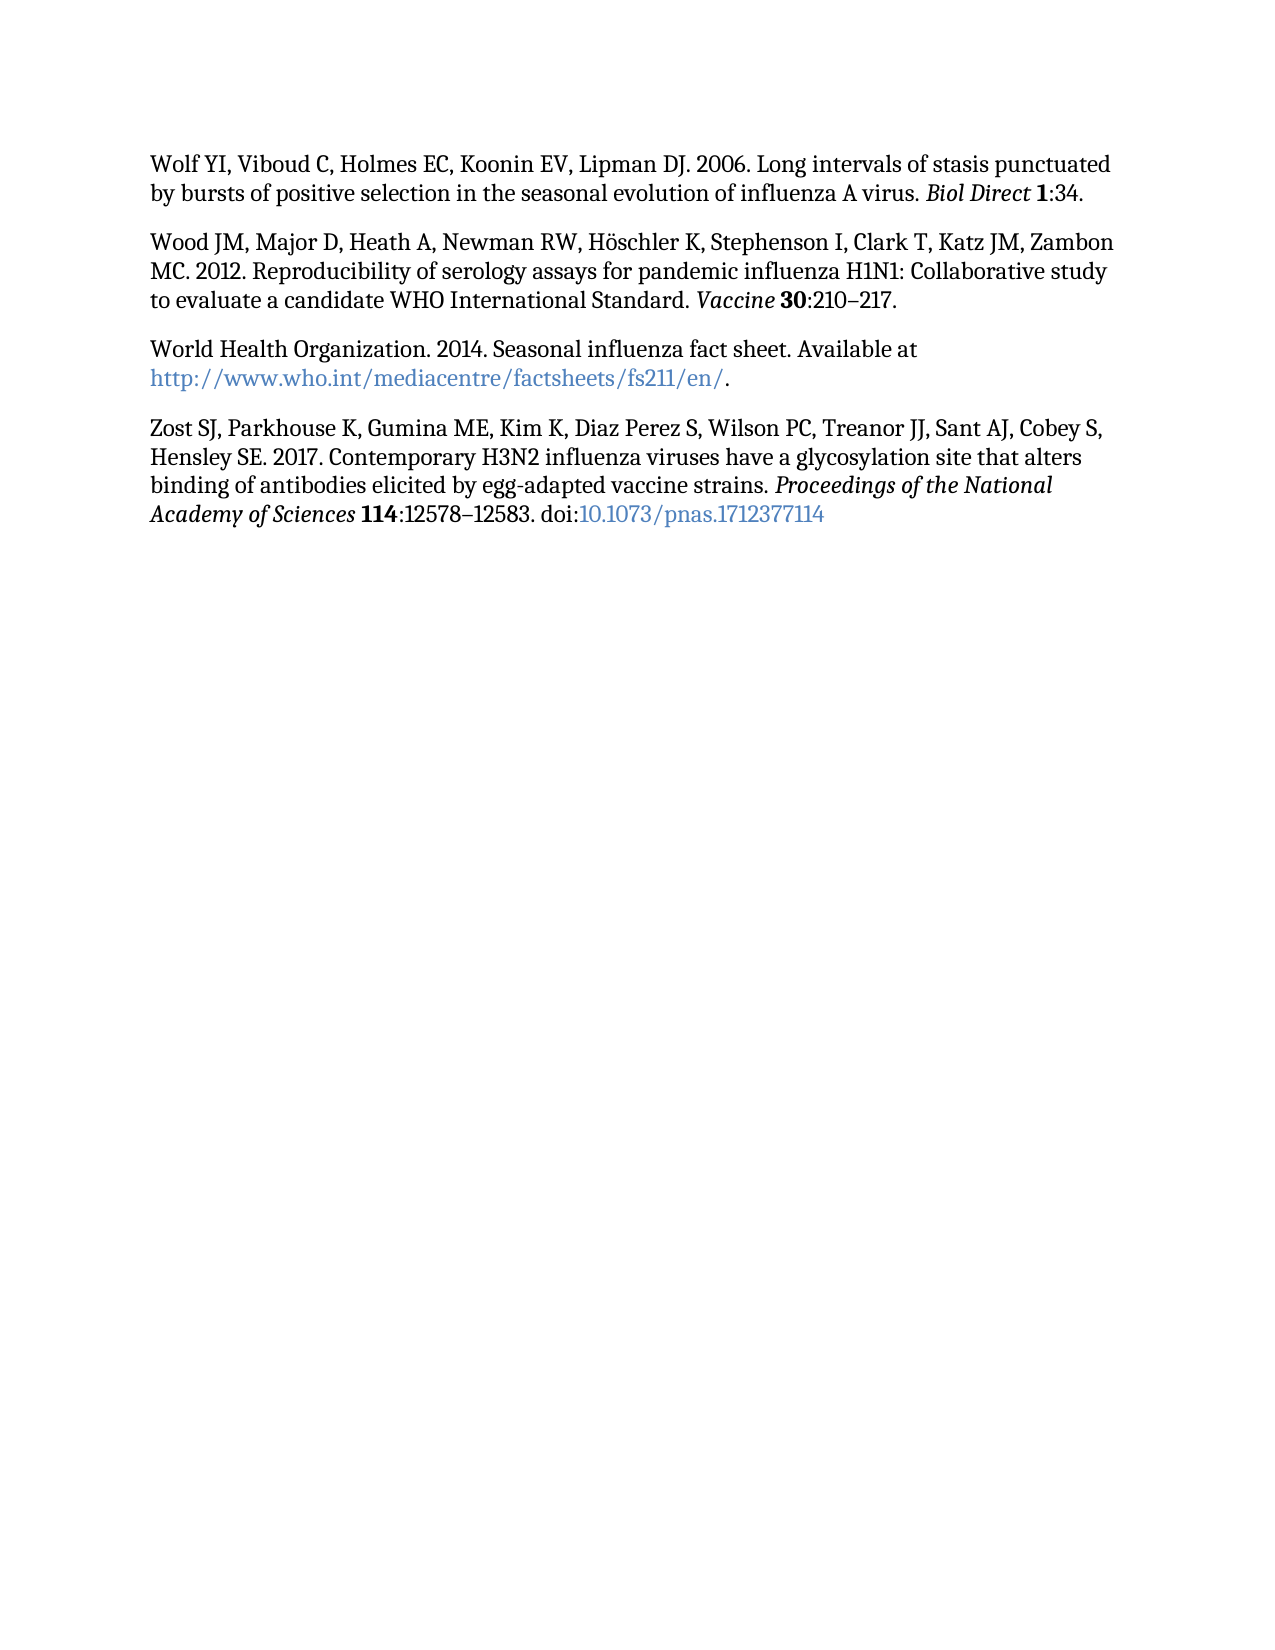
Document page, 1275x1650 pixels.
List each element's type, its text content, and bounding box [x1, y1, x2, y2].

text Wood JM, Major D, Heath A, Newman RW, Höschler K, Stephenson I, Clark T, Katz JM, Zambon MC. 2012. Reproducibility of serology assays for pandemic influenza H1N1: Collaborative study to evaluate a candidate WHO International Standard. Vaccine 30:210–217. [150, 228, 1125, 314]
text World Health Organization. 2014. Seasonal influenza fact sheet. Available at http://www.who.int/mediacentre/factsheets/fs211/en/. [150, 335, 1125, 393]
text Wolf YI, Viboud C, Holmes EC, Koonin EV, Lipman DJ. 2006. Long intervals of stasis punctuated by bursts of positive selection in the seasonal evolution of influenza A virus. Biol Direct 1:34. [150, 150, 1125, 207]
text Zost SJ, Parkhouse K, Gumina ME, Kim K, Diaz Perez S, Wilson PC, Treanor JJ, Sant AJ, Cobey S, Hensley SE. 2017. Contemporary H3N2 influenza viruses have a glycosylation site that alters binding of antibodies elicited by egg-adapted vaccine strains. Proceedings of the National Academy of Sciences 114:12578–12583. doi:10.1073/pnas.1712377114 [150, 414, 1125, 529]
